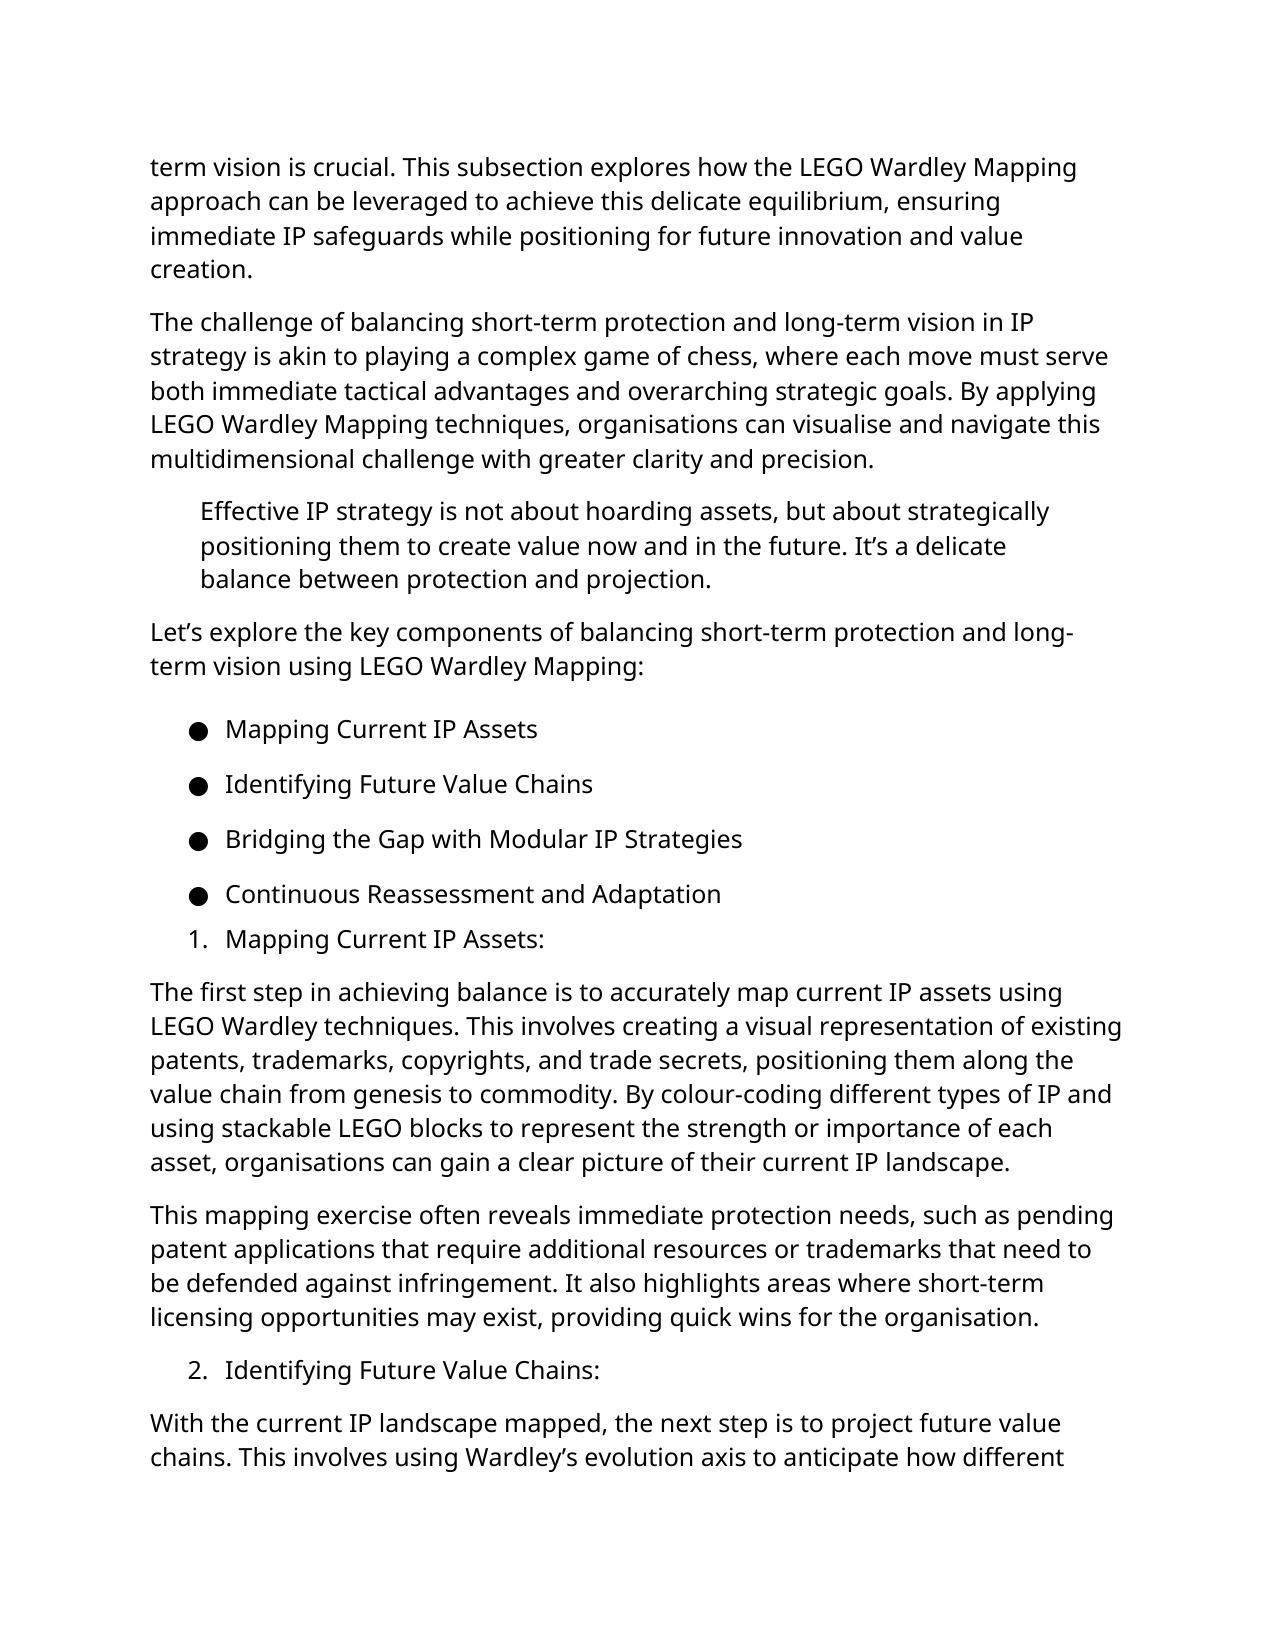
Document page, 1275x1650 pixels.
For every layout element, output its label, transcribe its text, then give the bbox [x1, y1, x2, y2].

list Identifying Future Value Chains: [187, 1353, 1125, 1387]
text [150, 1406, 1125, 1474]
text This mapping exercise often reveals immediate protection needs, such as pending patent applications that require additional resources or trademarks that need to be defended against infringement. It also highlights areas where short-term licensing opportunities may exist, providing quick wins for the organisation. [150, 1198, 1125, 1334]
text The first step in achieving balance is to accurately map current IP assets using LEGO Wardley techniques. This involves creating a visual representation of existing patents, trademarks, copyrights, and trade secrets, positioning them along the value chain from genesis to commodity. By colour-coding different types of IP and using stackable LEGO blocks to represent the strength or importance of each asset, organisations can gain a clear picture of their current IP landscape. [150, 975, 1125, 1179]
text The challenge of balancing short-term protection and long-term vision in IP strategy is akin to playing a complex game of chess, where each move must serve both immediate tactical advantages and overarching strategic goals. By applying LEGO Wardley Mapping techniques, organisations can visualise and navigate this multidimensional challenge with greater clarity and precision. [150, 305, 1125, 475]
text Effective IP strategy is not about hoarding assets, but about strategically positioning them to create value now and in the future. It’s a delicate balance between protection and projection. [200, 494, 1075, 596]
list Bridging the Gap with Modular IP Strategies [187, 812, 1125, 863]
list Continuous Reassessment and Adaptation [187, 867, 1125, 918]
list Mapping Current IP Assets: [187, 922, 1125, 956]
text Let’s explore the key components of balancing short-term protection and long-term vision using LEGO Wardley Mapping: [150, 615, 1125, 683]
list Identifying Future Value Chains [187, 757, 1125, 808]
list Mapping Current IP Assets [187, 702, 1125, 753]
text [150, 150, 1125, 286]
